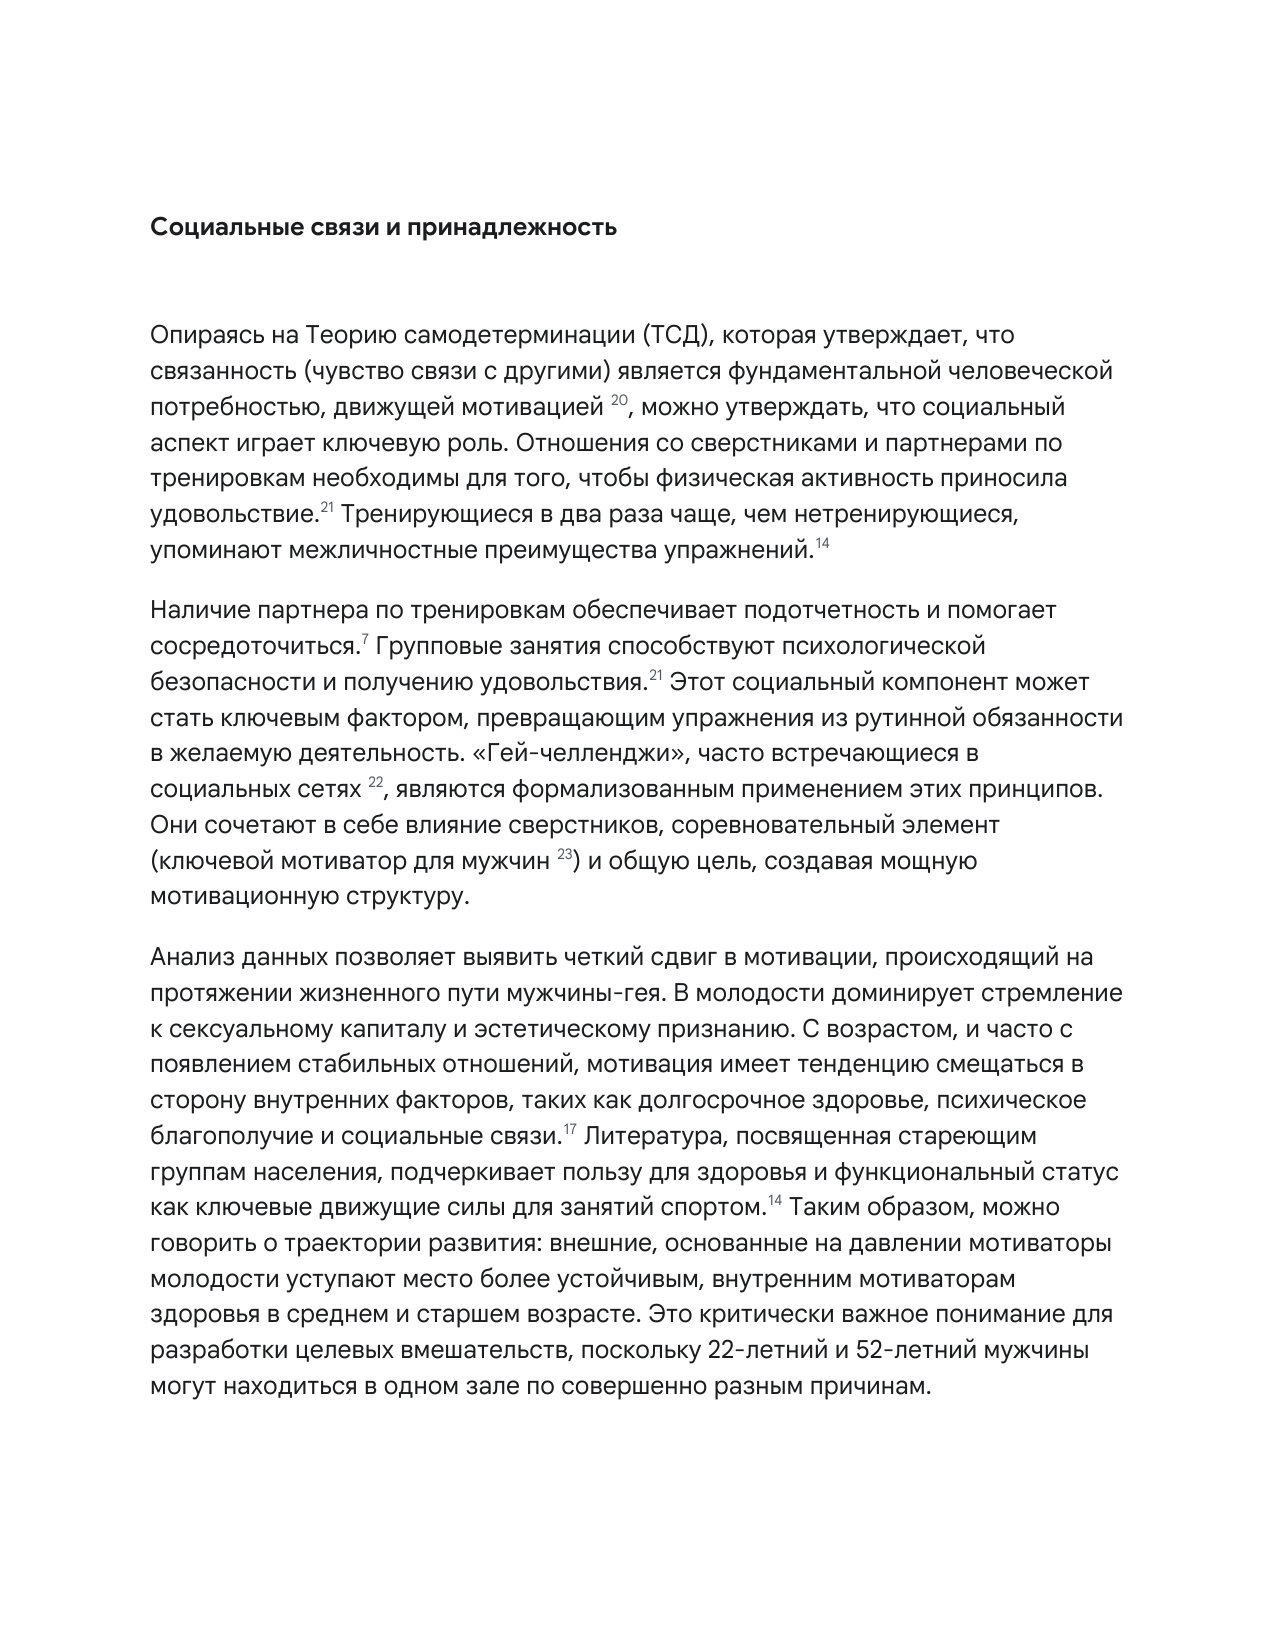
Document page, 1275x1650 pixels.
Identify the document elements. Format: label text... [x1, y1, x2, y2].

text Анализ данных позволяет выявить четкий сдвиг в мотивации, происходящий на протяжении жизненного пути мужчины-гея. В молодости доминирует стремление к сексуальному капиталу и эстетическому признанию. С возрастом, и часто с появлением стабильных отношений, мотивация имеет тенденцию смещаться в сторону внутренних факторов, таких как долгосрочное здоровье, психическое благополучие и социальные связи.17 Литература, посвященная стареющим группам населения, подчеркивает пользу для здоровья и функциональный статус как ключевые движущие силы для занятий спортом.14 Таким образом, можно говорить о траектории развития: внешние, основанные на давлении мотиваторы молодости уступают место более устойчивым, внутренним мотиваторам здоровья в среднем и старшем возрасте. Это критически важное понимание для разработки целевых вмешательств, поскольку 22-летний и 52-летний мужчины могут находиться в одном зале по совершенно разным причинам. [150, 941, 1125, 1401]
text Опираясь на Теорию самодетерминации (ТСД), которая утверждает, что связанность (чувство связи с другими) является фундаментальной человеческой потребностью, движущей мотивацией 20, можно утверждать, что социальный аспект играет ключевую роль. Отношения со сверстниками и партнерами по тренировкам необходимы для того, чтобы физическая активность приносила удовольствие.21 Тренирующиеся в два раза чаще, чем нетренирующиеся, упоминают межличностные преимущества упражнений.14 [150, 320, 1125, 565]
text Наличие партнера по тренировкам обеспечивает подотчетность и помогает сосредоточиться.7 Групповые занятия способствуют психологической безопасности и получению удовольствия.21 Этот социальный компонент может стать ключевым фактором, превращающим упражнения из рутинной обязанности в желаемую деятельность. «Гей-челленджи», часто встречающиеся в социальных сетях 22, являются формализованным применением этих принципов. Они сочетают в себе влияние сверстников, соревновательный элемент (ключевой мотиватор для мужчин 23) и общую цель, создавая мощную мотивационную структуру. [150, 595, 1125, 912]
subtitle Социальные связи и принадлежность [150, 211, 1125, 242]
